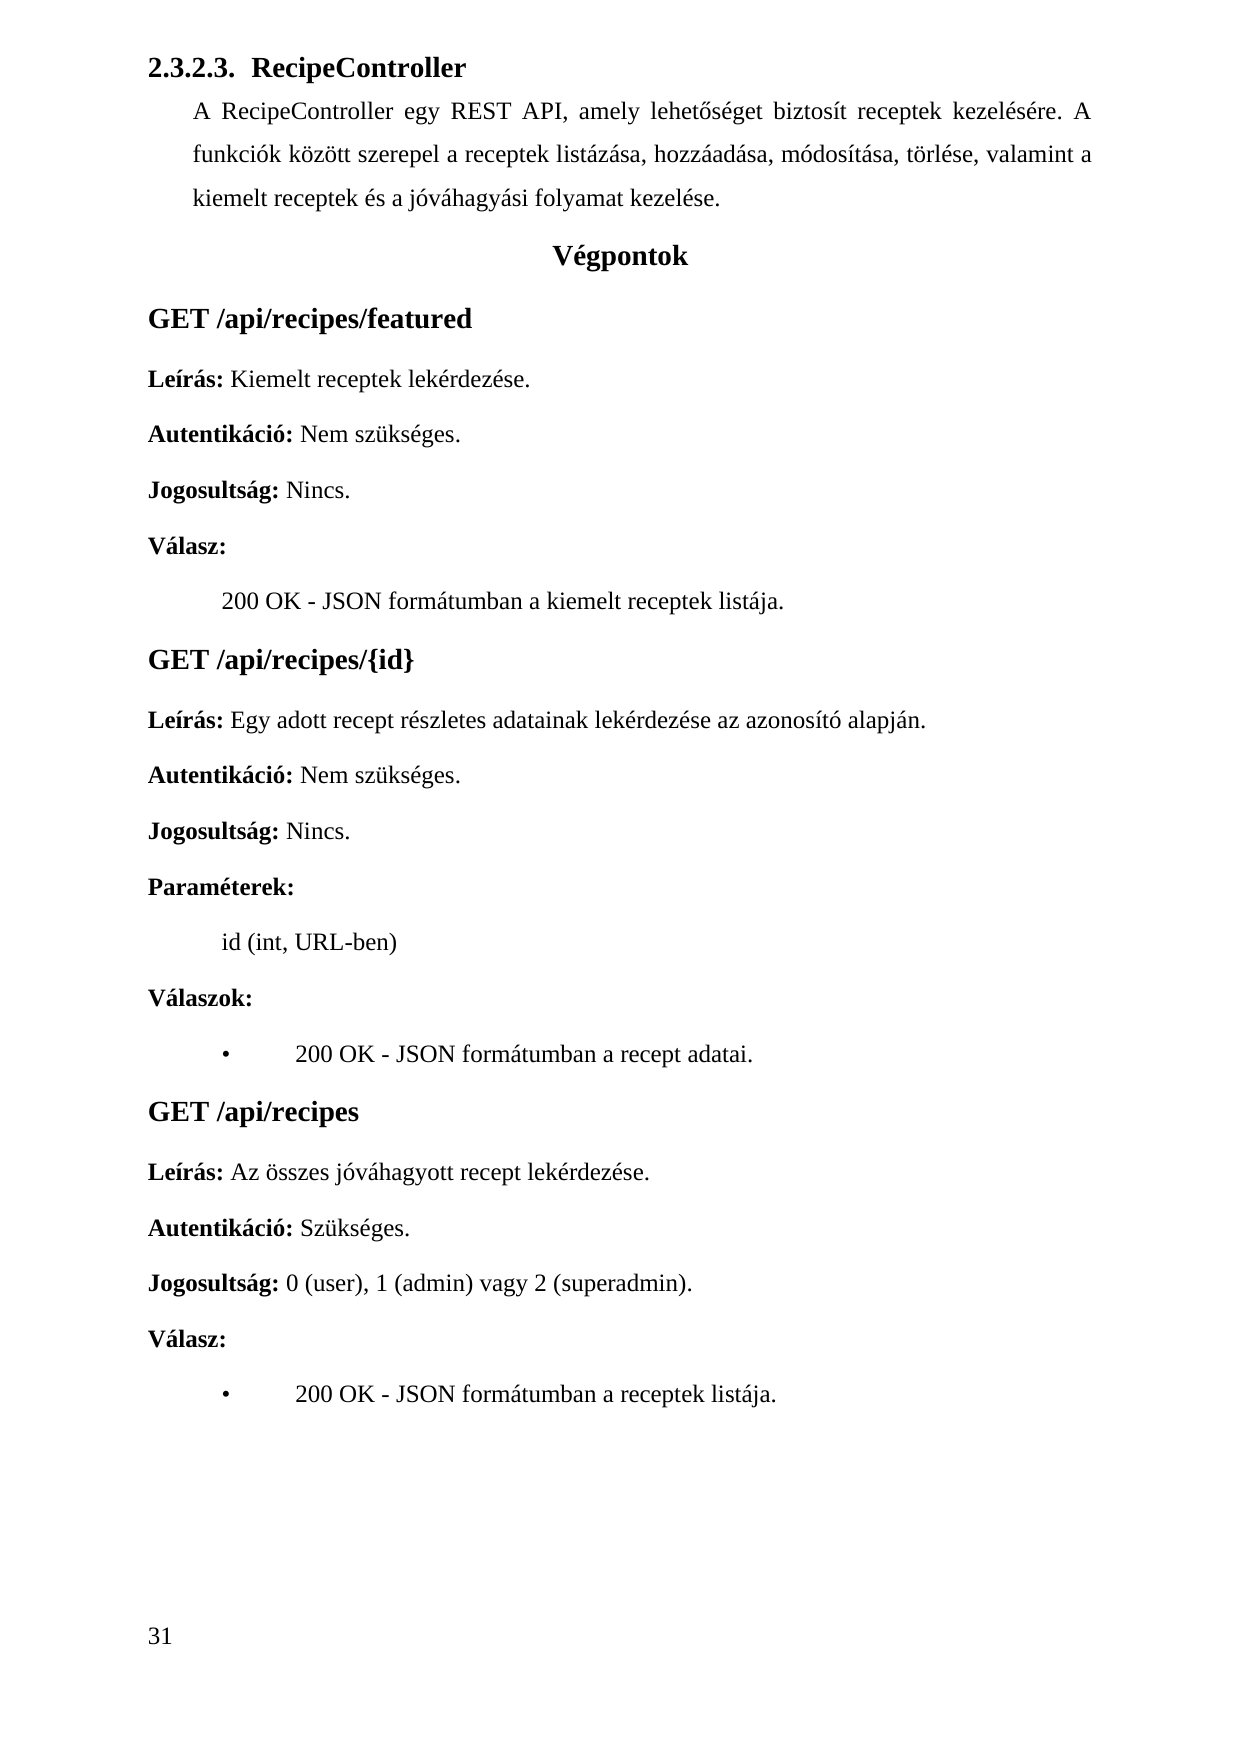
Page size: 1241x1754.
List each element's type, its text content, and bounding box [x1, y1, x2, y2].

text Leírás: Egy adott recept részletes adatainak lekérdezése az azonosító alapján. [148, 705, 1093, 734]
text GET /api/recipes/{id} [148, 642, 1093, 676]
text Válasz: [148, 531, 1093, 559]
text Jogosultság: Nincs. [148, 475, 1093, 504]
text • 200 OK - JSON formátumban a recept adatai. [148, 1039, 1093, 1067]
text Autentikáció: Nem szükséges. [148, 419, 1093, 448]
text RecipeController [148, 50, 1093, 84]
text id (int, URL-ben) [148, 927, 1093, 956]
text Leírás: Kiemelt receptek lekérdezése. [148, 364, 1093, 393]
text Válaszok: [148, 983, 1093, 1012]
text Jogosultság: Nincs. [148, 816, 1093, 845]
text 200 OK - JSON formátumban a kiemelt receptek listája. [148, 586, 1093, 615]
text Leírás: Az összes jóváhagyott recept lekérdezése. [148, 1157, 1093, 1186]
text Paraméterek: [148, 872, 1093, 901]
text GET /api/recipes/featured [148, 301, 1093, 335]
text Végpontok [148, 238, 1093, 272]
text Válasz: [148, 1324, 1093, 1353]
text • 200 OK - JSON formátumban a receptek listája. [148, 1379, 1093, 1408]
text GET /api/recipes [148, 1094, 1093, 1128]
text Jogosultság: 0 (user), 1 (admin) vagy 2 (superadmin). [148, 1268, 1093, 1297]
text Autentikáció: Nem szükséges. [148, 761, 1093, 789]
text Autentikáció: Szükséges. [148, 1213, 1093, 1241]
text A RecipeController egy REST API, amely lehetőséget biztosít receptek kezelésére. A funkciók között szerepel a receptek listázása, hozzáadása, módosítása, törlése, valamint a kiemelt receptek és a jóváhagyási folyamat kezelése. [192, 96, 1093, 211]
